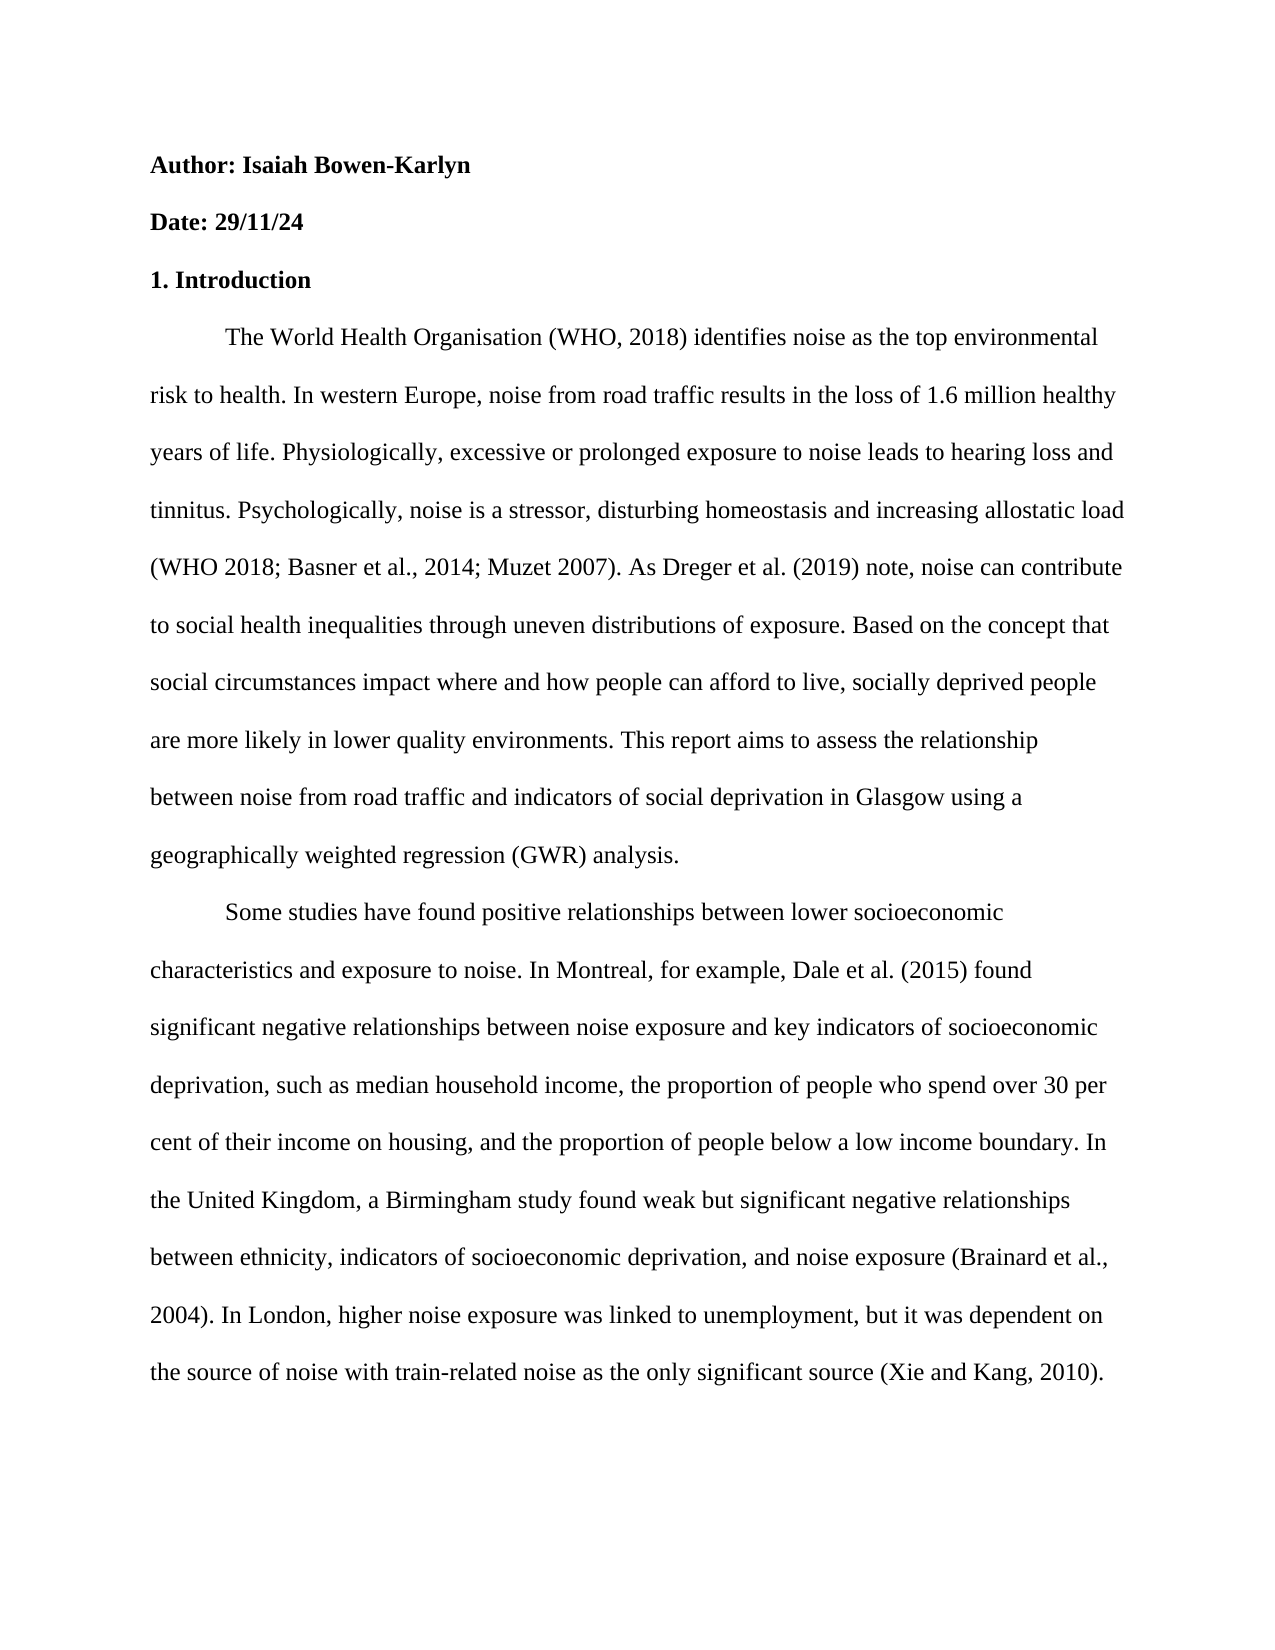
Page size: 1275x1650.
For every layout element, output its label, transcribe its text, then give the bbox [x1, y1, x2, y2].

text Author: Isaiah Bowen-Karlyn [150, 150, 1125, 179]
text The World Health Organisation (WHO, 2018) identifies noise as the top environmental risk to health. In western Europe, noise from road traffic results in the loss of 1.6 million healthy years of life. Physiologically, excessive or prolonged exposure to noise leads to hearing loss and tinnitus. Psychologically, noise is a stressor, disturbing homeostasis and increasing allostatic load (WHO 2018; Basner et al., 2014; Muzet 2007). As Dreger et al. (2019) note, noise can contribute to social health inequalities through uneven distributions of exposure. Based on the concept that social circumstances impact where and how people can afford to live, socially deprived people are more likely in lower quality environments. This report aims to assess the relationship between noise from road traffic and indicators of social deprivation in Glasgow using a geographically weighted regression (GWR) analysis. [150, 322, 1125, 869]
text Date: 29/11/24 [150, 207, 1125, 236]
text 1. Introduction [150, 265, 1125, 294]
text Some studies have found positive relationships between lower socioeconomic characteristics and exposure to noise. In Montreal, for example, Dale et al. (2015) found significant negative relationships between noise exposure and key indicators of socioeconomic deprivation, such as median household income, the proportion of people who spend over 30 per cent of their income on housing, and the proportion of people below a low income boundary. In the United Kingdom, a Birmingham study found weak but significant negative relationships between ethnicity, indicators of socioeconomic deprivation, and noise exposure (Brainard et al., 2004). In London, higher noise exposure was linked to unemployment, but it was dependent on the source of noise with train-related noise as the only significant source (Xie and Kang, 2010). [150, 897, 1125, 1386]
